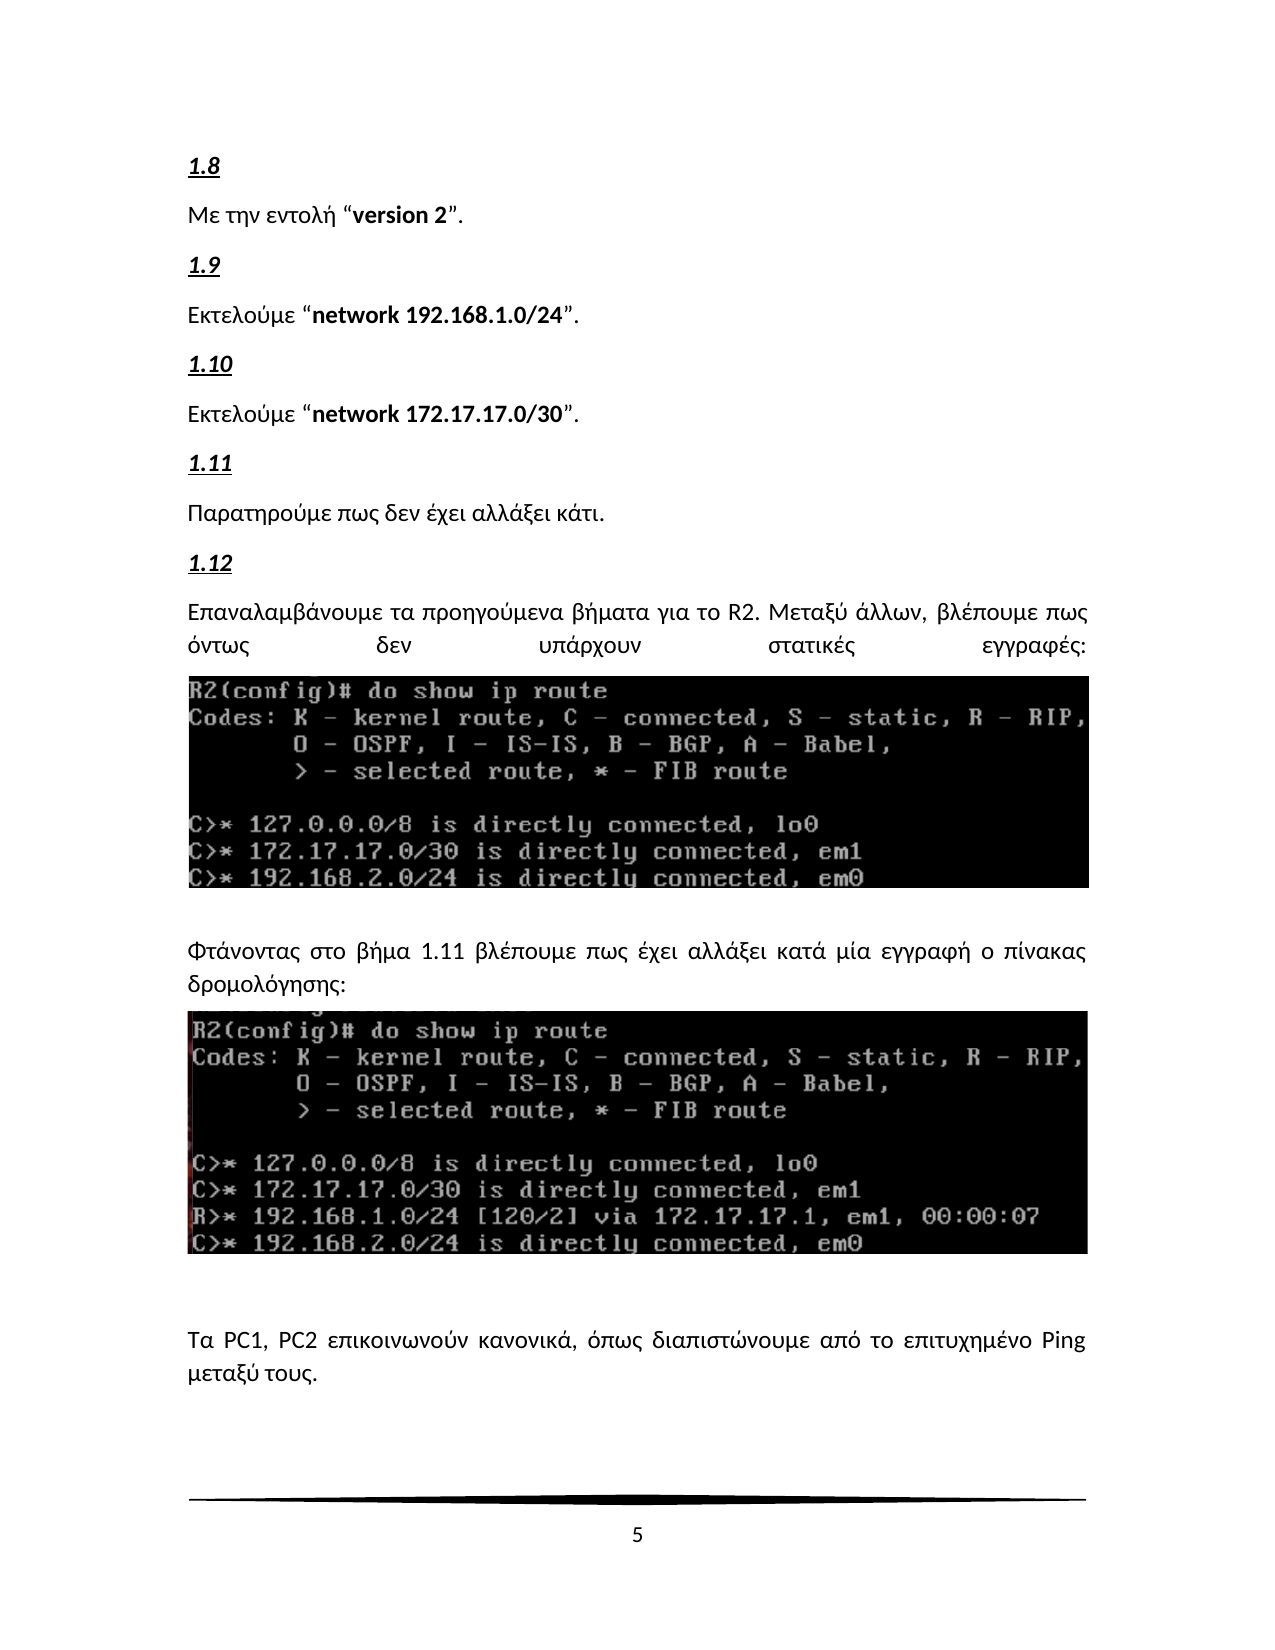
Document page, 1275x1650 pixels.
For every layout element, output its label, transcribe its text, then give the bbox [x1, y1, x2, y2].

text 1.8 [187, 150, 1087, 181]
text Παρατηρούμε πως δεν έχει αλλάξει κάτι. [187, 497, 1087, 528]
text 1.11 [187, 447, 1087, 478]
text 1.9 [187, 249, 1087, 280]
text Εκτελούμε “network 192.168.1.0/24”. [187, 299, 1087, 329]
text 1.12 [187, 547, 1087, 577]
text 1.10 [187, 348, 1087, 379]
picture [187, 1011, 1088, 1254]
text Τα PC1, PC2 επικοινωνούν κανονικά, όπως διαπιστώνουμε από το επιτυχημένο Ping μεταξύ τους. [187, 1324, 1087, 1388]
text Με την εντολή “version 2”. [187, 199, 1087, 230]
picture [188, 676, 1089, 888]
text Φτάνοντας στο βήμα 1.11 βλέπουμε πως έχει αλλάξει κατά μία εγγραφή ο πίνακας δρομολόγησης: [187, 935, 1087, 998]
text Εκτελούμε “network 172.17.17.0/30”. [187, 398, 1087, 428]
